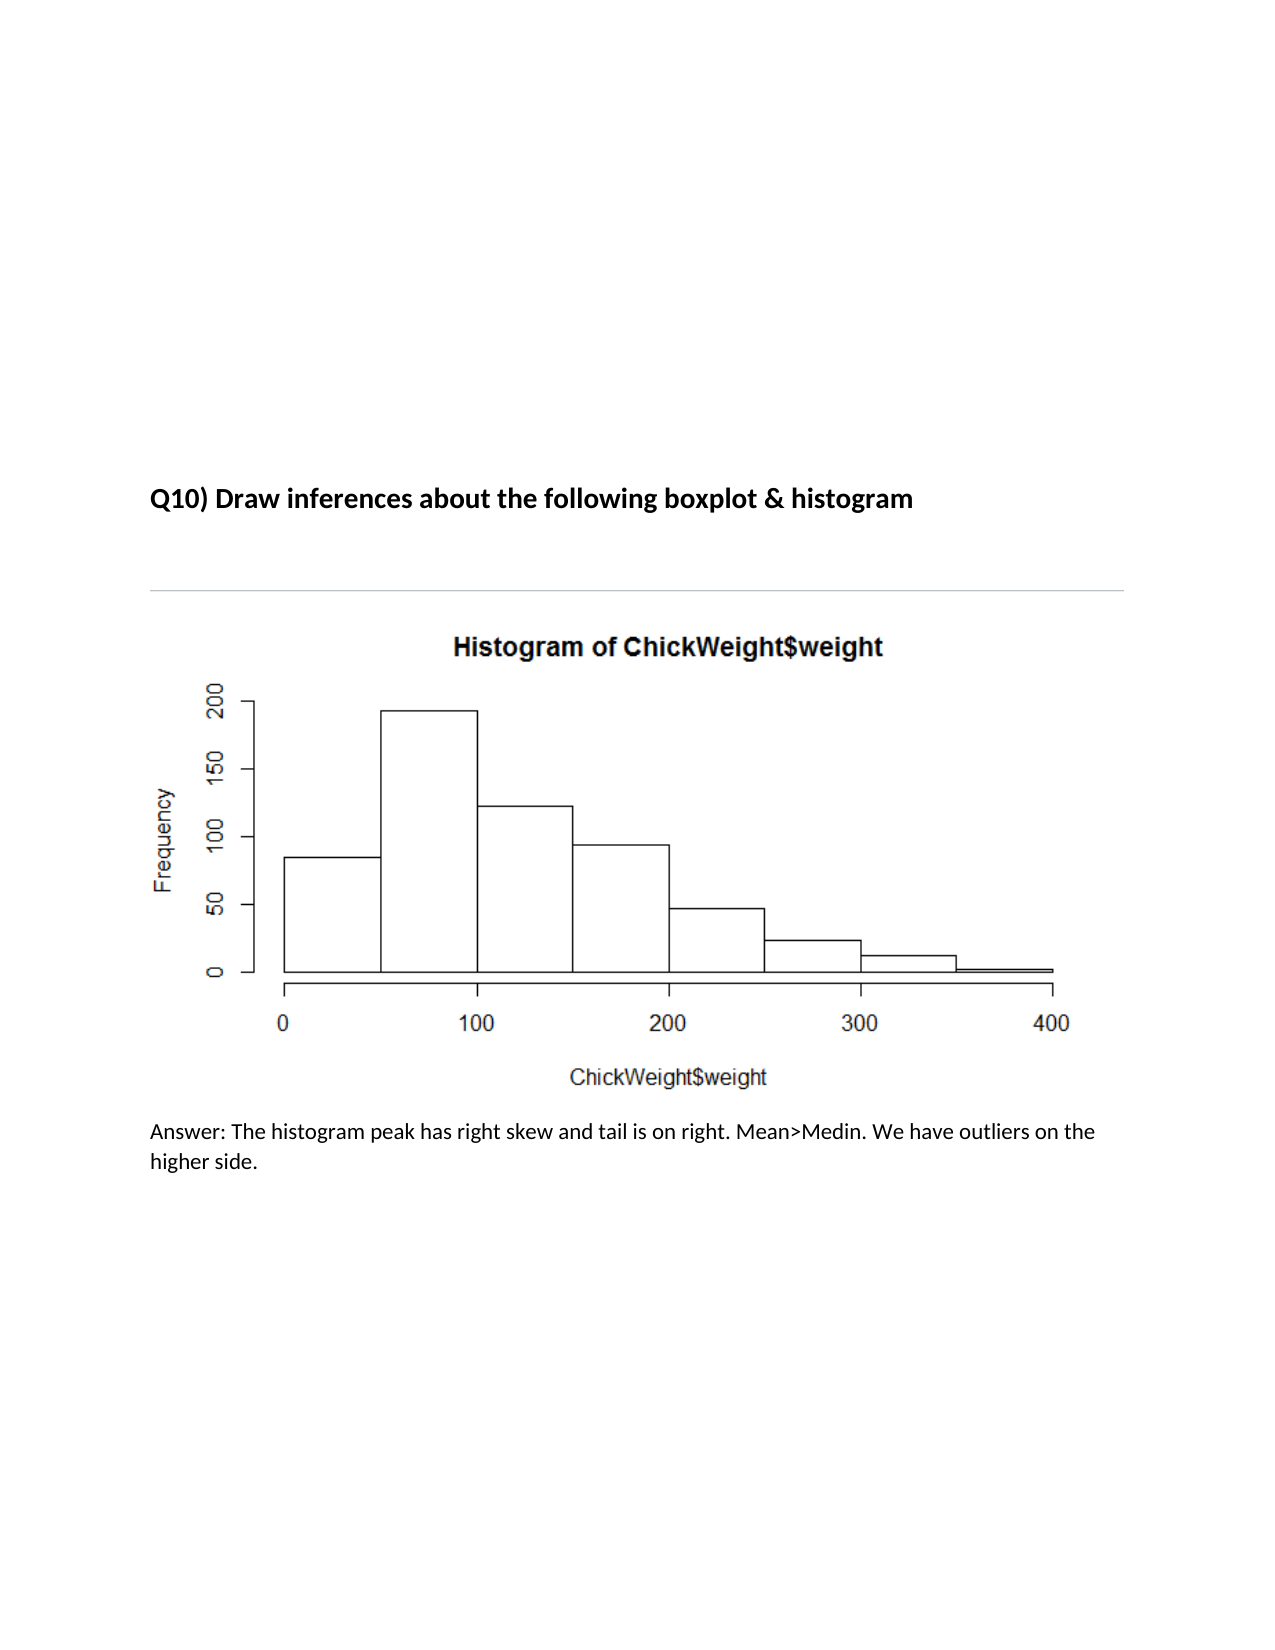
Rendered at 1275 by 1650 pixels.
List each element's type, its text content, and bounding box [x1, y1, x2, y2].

text Answer: The histogram peak has right skew and tail is on right. Mean>Medin. We have outliers on the higher side. [150, 1117, 1125, 1175]
picture [150, 590, 1124, 1099]
text Q10) Draw inferences about the following boxplot & histogram [150, 481, 1125, 516]
